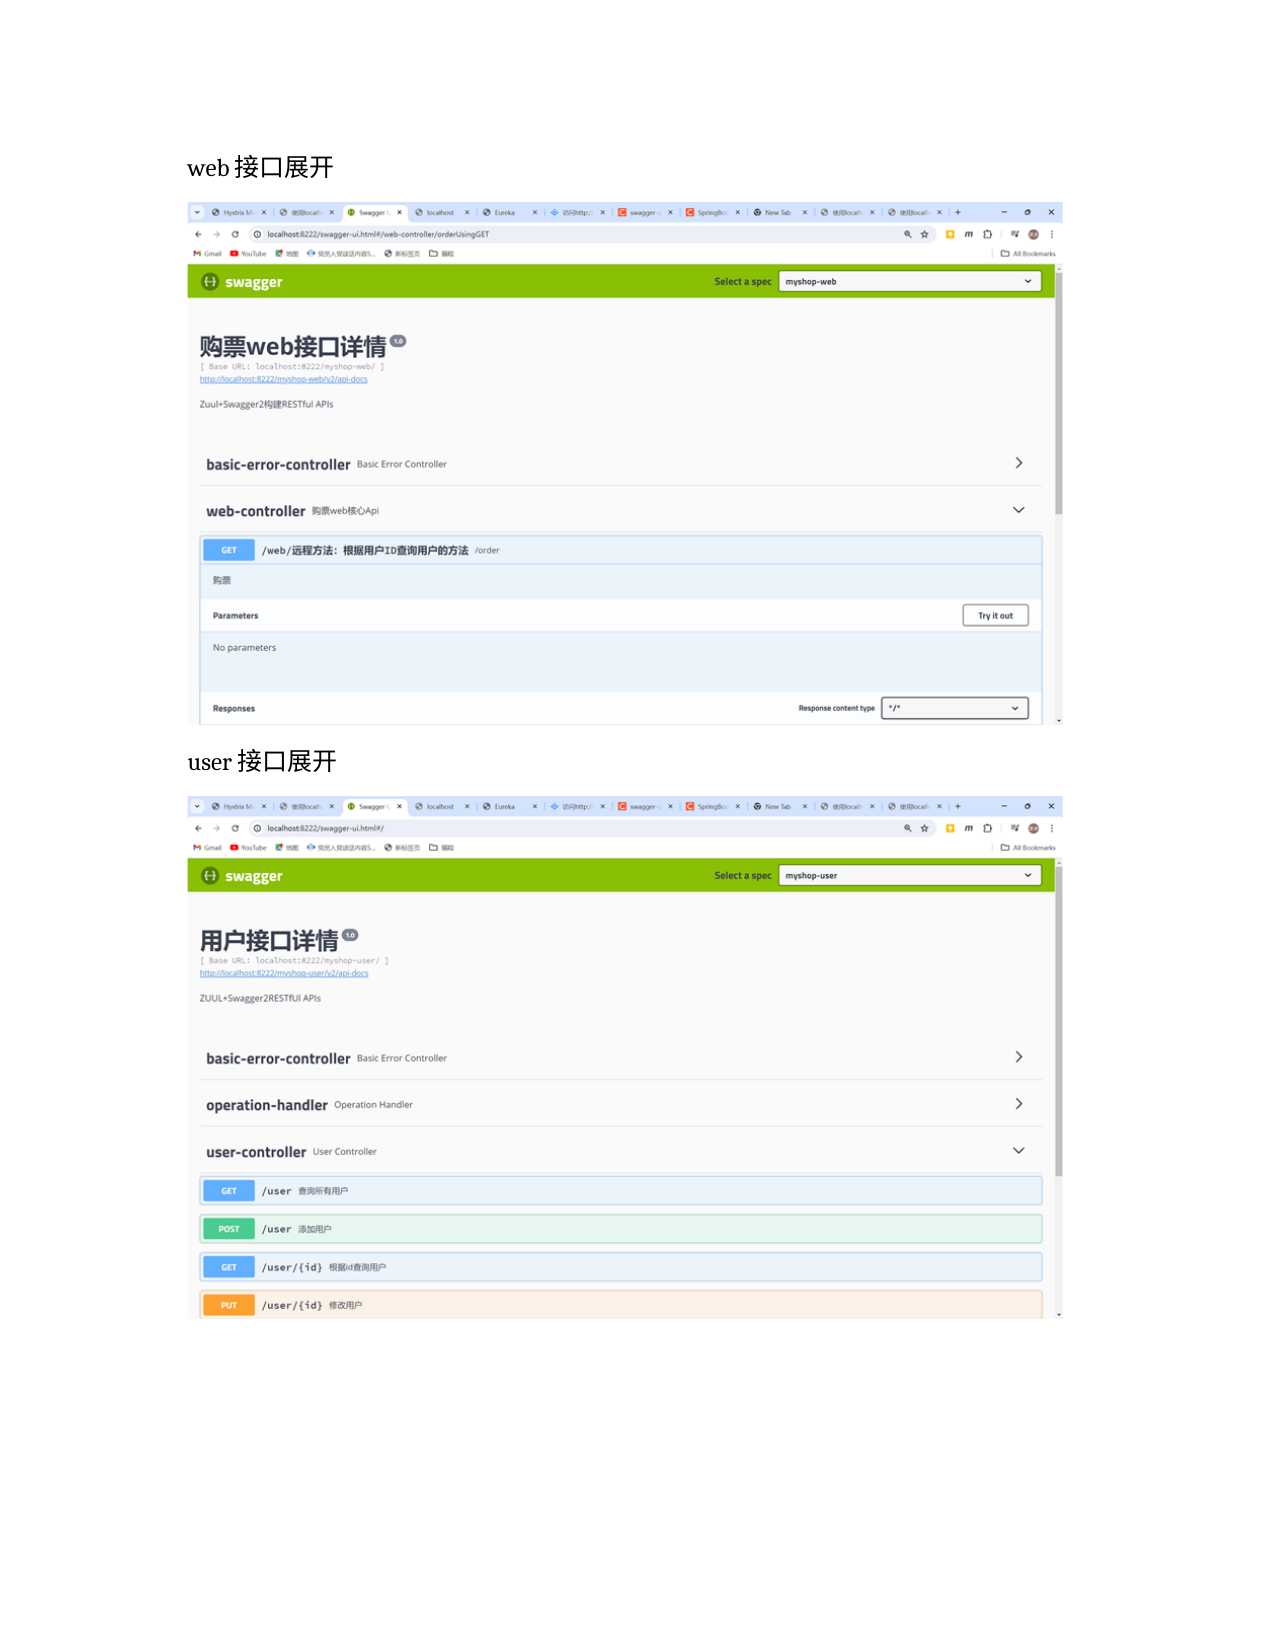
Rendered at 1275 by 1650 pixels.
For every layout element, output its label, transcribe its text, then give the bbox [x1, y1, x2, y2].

text web接口展开 [187, 150, 1087, 184]
text user接口展开 [187, 743, 1087, 778]
picture [187, 202, 1063, 725]
picture [187, 796, 1063, 1319]
